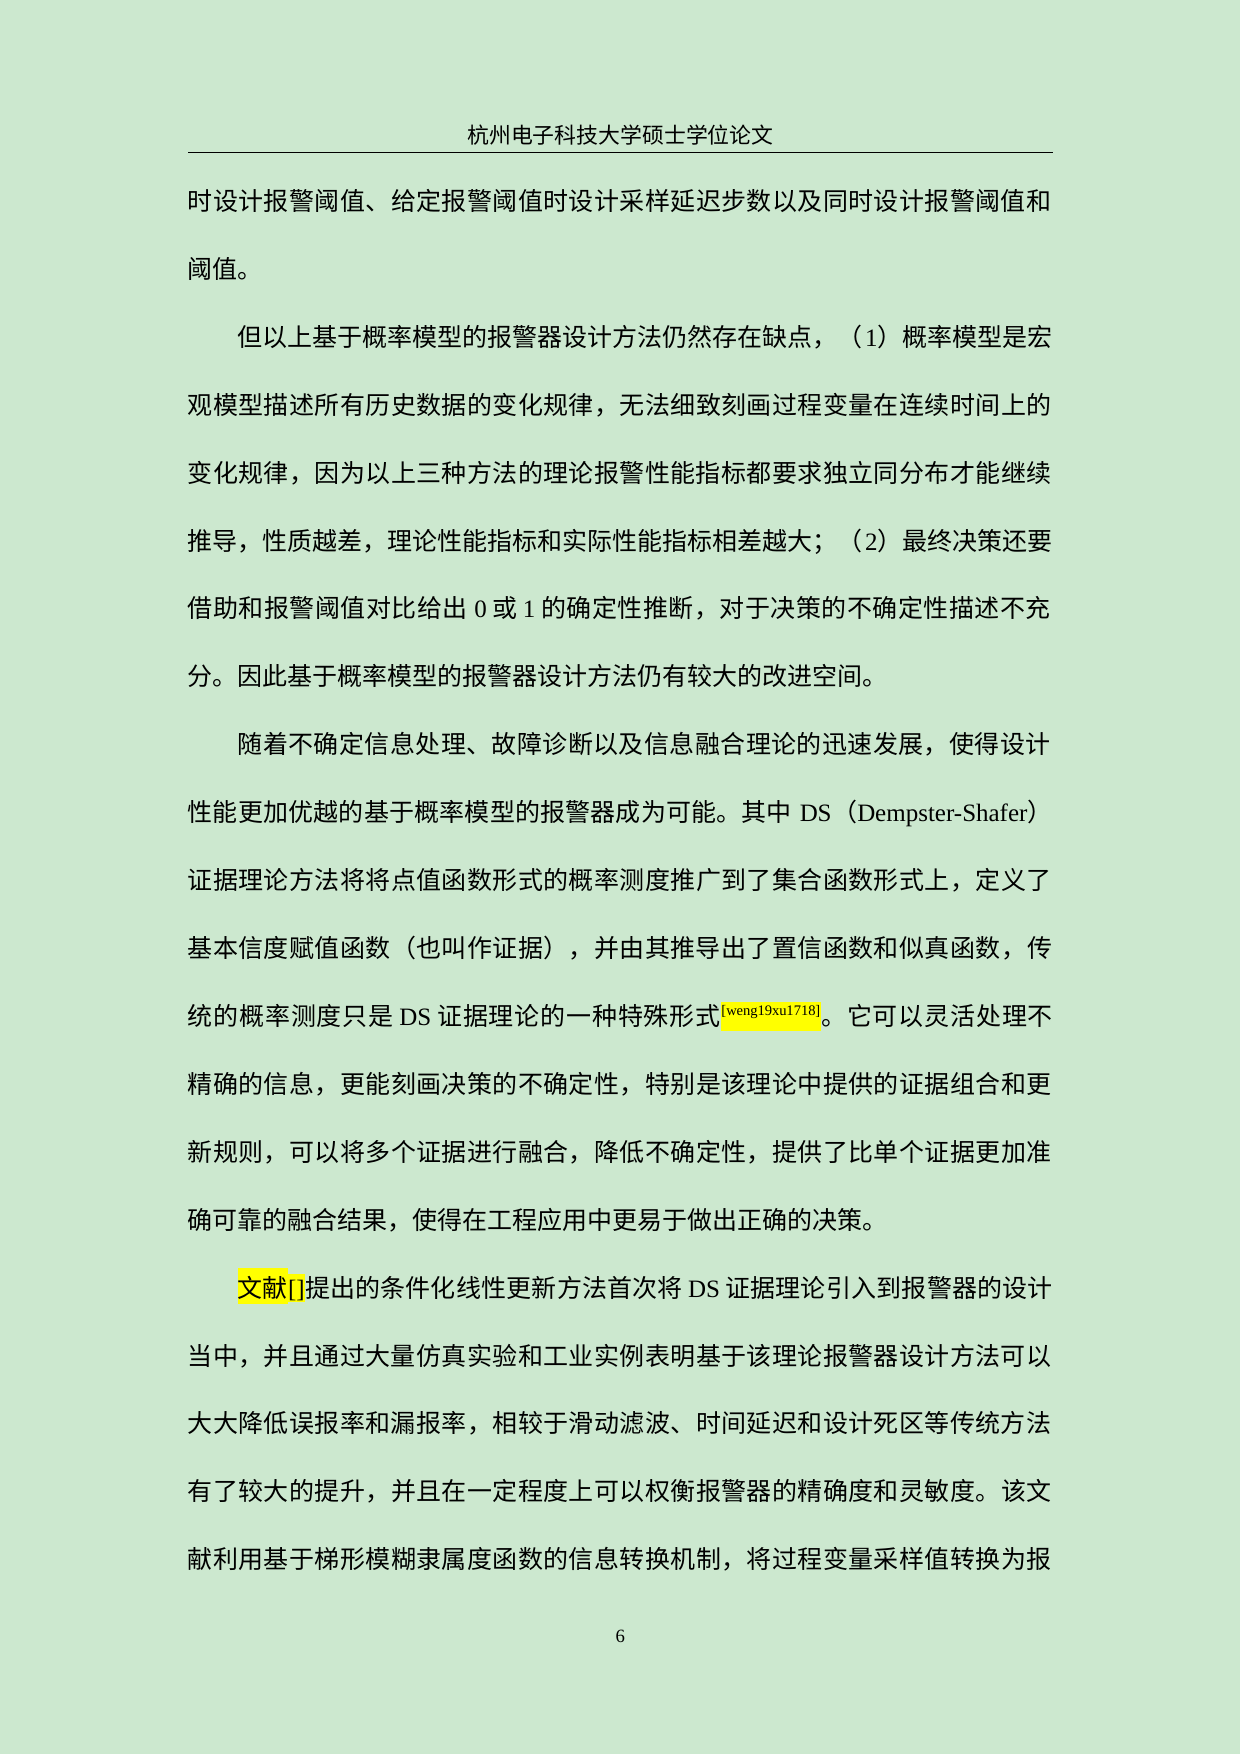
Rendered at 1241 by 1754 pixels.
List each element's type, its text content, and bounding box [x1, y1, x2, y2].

text 随着不确定信息处理、故障诊断以及信息融合理论的迅速发展，使得设计性能更加优越的基于概率模型的报警器成为可能。其中DS（Dempster-Shafer）证据理论方法将将点值函数形式的概率测度推广到了集合函数形式上，定义了基本信度赋值函数（也叫作证据），并由其推导出了置信函数和似真函数，传统的概率测度只是DS证据理论的一种特殊形式[weng19xu1718]。它可以灵活处理不精确的信息，更能刻画决策的不确定性，特别是该理论中提供的证据组合和更新规则，可以将多个证据进行融合，降低不确定性，提供了比单个证据更加准确可靠的融合结果，使得在工程应用中更易于做出正确的决策。 [187, 709, 1053, 1252]
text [187, 166, 1053, 301]
text 但以上基于概率模型的报警器设计方法仍然存在缺点，（1）概率模型是宏观模型描述所有历史数据的变化规律，无法细致刻画过程变量在连续时间上的变化规律，因为以上三种方法的理论报警性能指标都要求独立同分布才能继续推导，性质越差，理论性能指标和实际性能指标相差越大；（2）最终决策还要借助和报警阈值对比给出0或1的确定性推断，对于决策的不确定性描述不充分。因此基于概率模型的报警器设计方法仍有较大的改进空间。 [187, 301, 1053, 709]
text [187, 1252, 1053, 1592]
